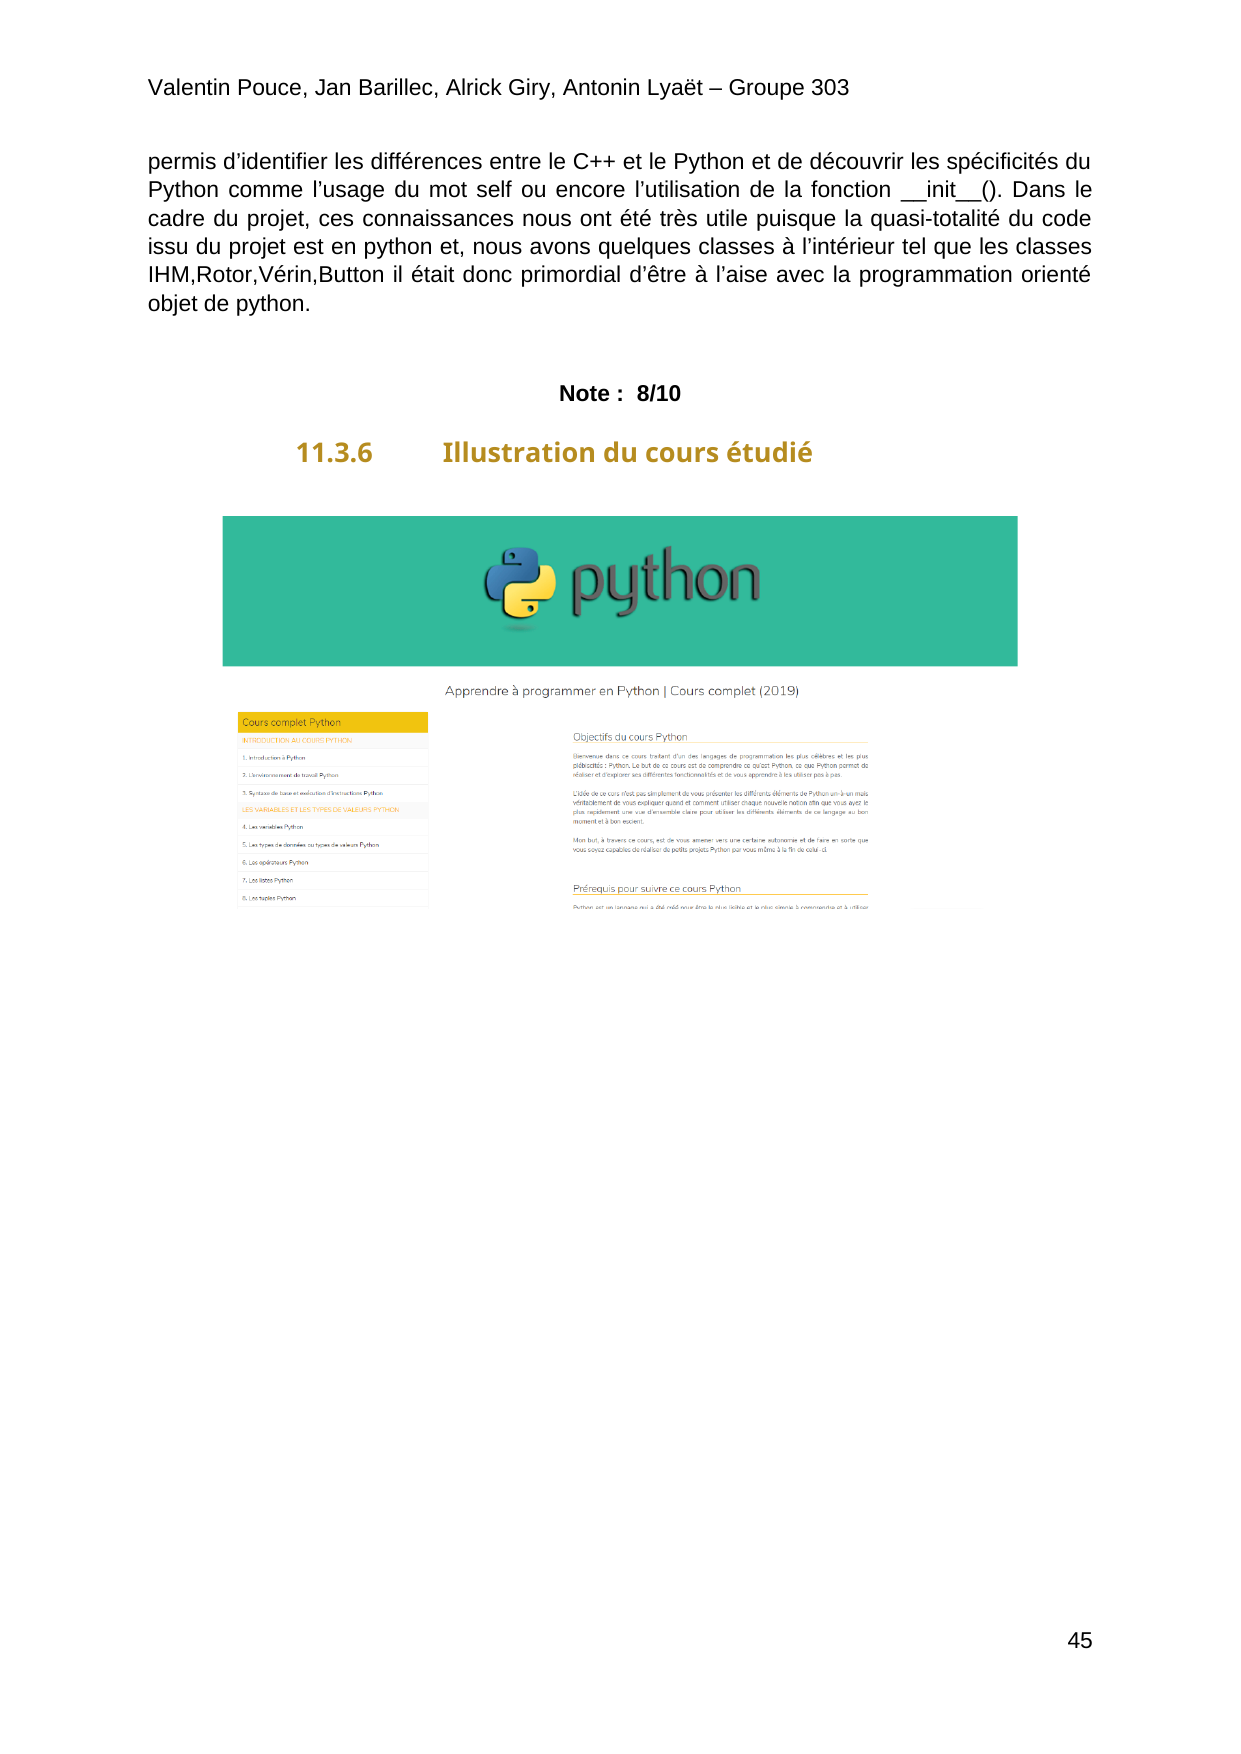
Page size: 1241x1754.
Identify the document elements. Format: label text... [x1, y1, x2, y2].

picture [222, 516, 1018, 909]
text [148, 148, 1093, 316]
subtitle Illustration du cours étudié [295, 433, 1093, 470]
text Note : 8/10 [148, 380, 1093, 406]
